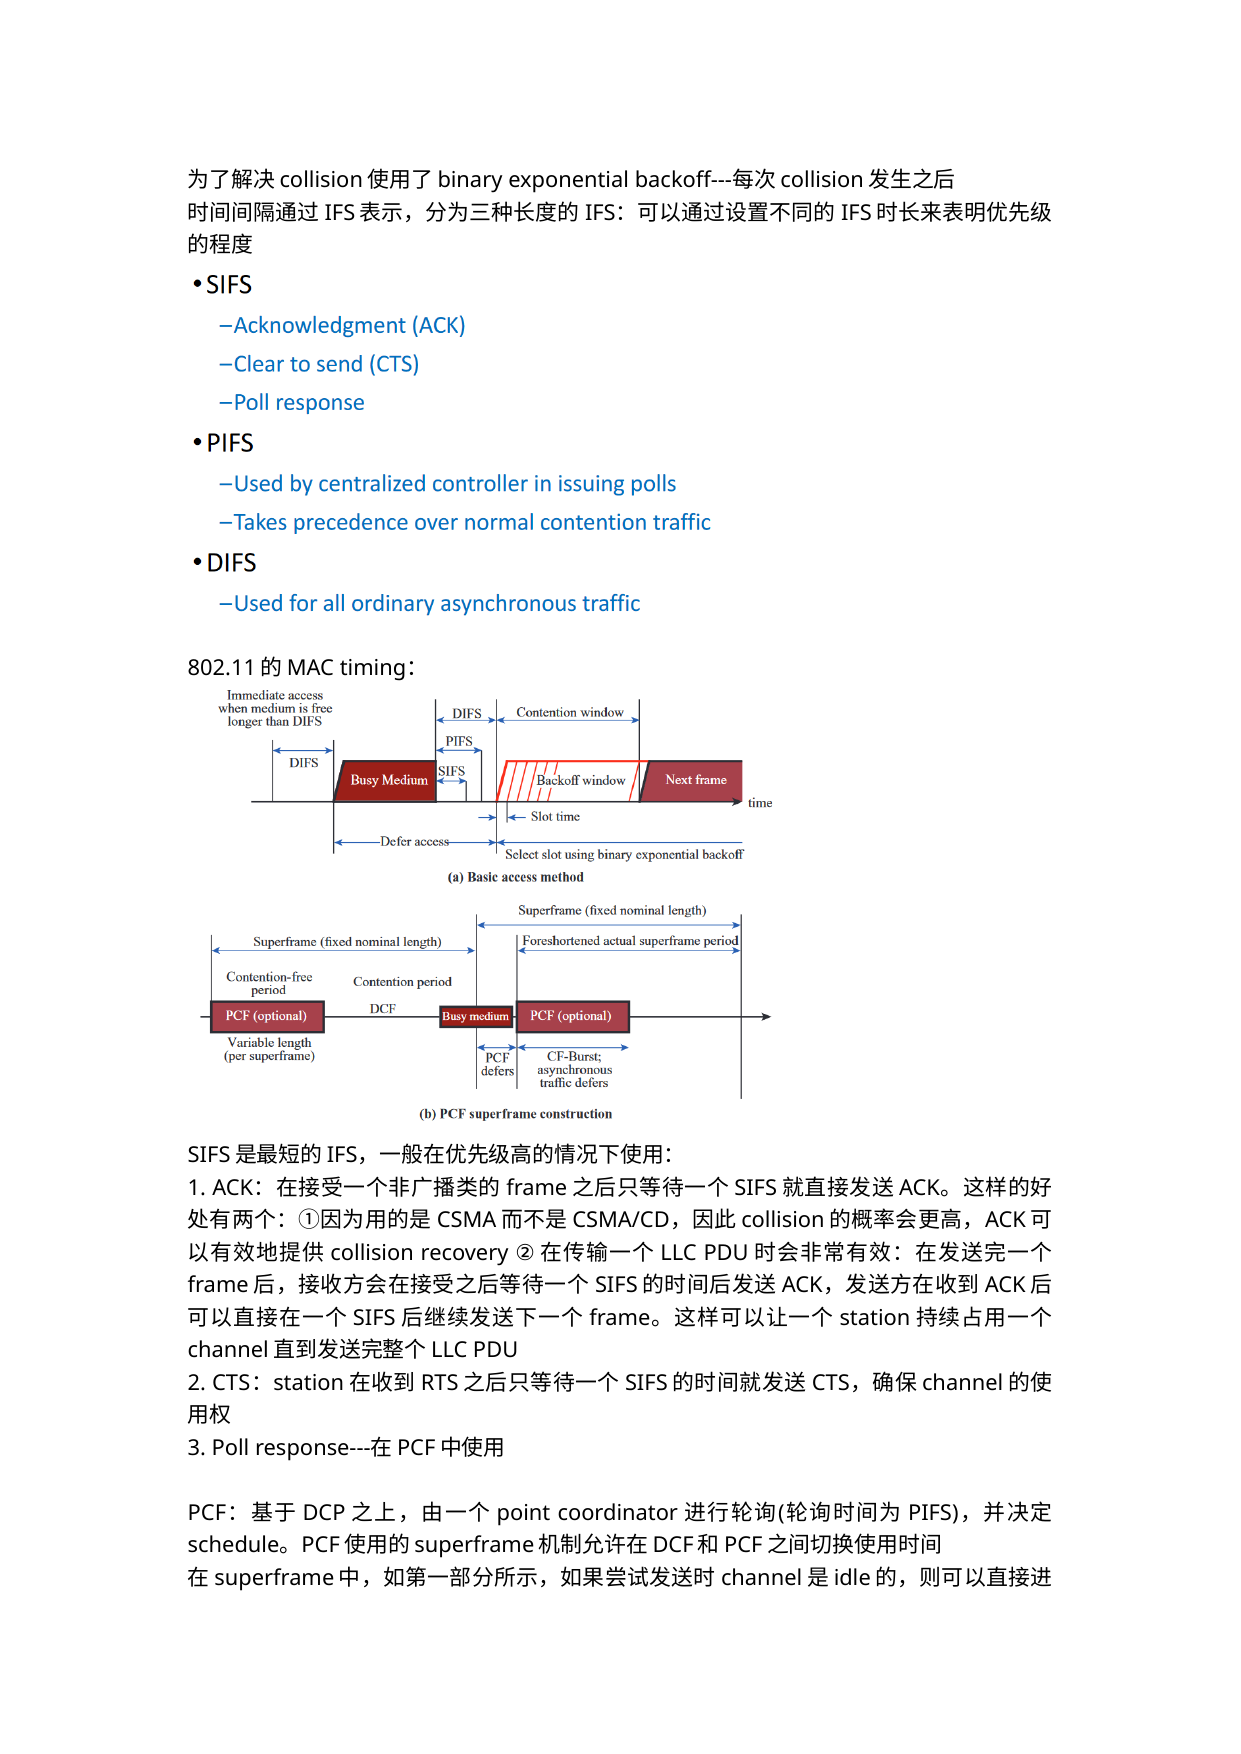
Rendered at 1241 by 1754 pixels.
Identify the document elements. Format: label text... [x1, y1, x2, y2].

text PCF：基于DCP之上，由一个point coordinator进行轮询(轮询时间为PIFS)，并决定schedule。PCF使用的superframe机制允许在DCF和PCF之间切换使用时间 [187, 1494, 1053, 1559]
text 为了解决collision使用了binary exponential backoff---每次collision发生之后 [187, 162, 1053, 194]
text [187, 1559, 1053, 1592]
text 时间间隔通过IFS表示，分为三种长度的IFS：可以通过设置不同的IFS时长来表明优先级的程度 [187, 194, 1053, 259]
text 802.11的MAC timing： [187, 649, 1053, 682]
text 2. CTS：station在收到RTS之后只等待一个SIFS的时间就发送CTS，确保channel的使用权 [187, 1364, 1053, 1429]
text 3. Poll response---在PCF中使用 [187, 1429, 1053, 1462]
picture [187, 682, 790, 1121]
text 1. ACK：在接受一个非广播类的frame之后只等待一个SIFS就直接发送ACK。这样的好处有两个：①因为用的是CSMA而不是CSMA/CD，因此collision的概率会更高，ACK可以有效地提供collision recovery ②在传输一个LLC PDU时会非常有效：在发送完一个frame后，接收方会在接受之后等待一个SIFS的时间后发送ACK，发送方在收到ACK后可以直接在一个SIFS后继续发送下一个frame。这样可以让一个station持续占用一个channel直到发送完整个LLC PDU [187, 1169, 1053, 1364]
text SIFS是最短的IFS，一般在优先级高的情况下使用： [187, 1137, 1053, 1169]
picture [187, 259, 718, 626]
